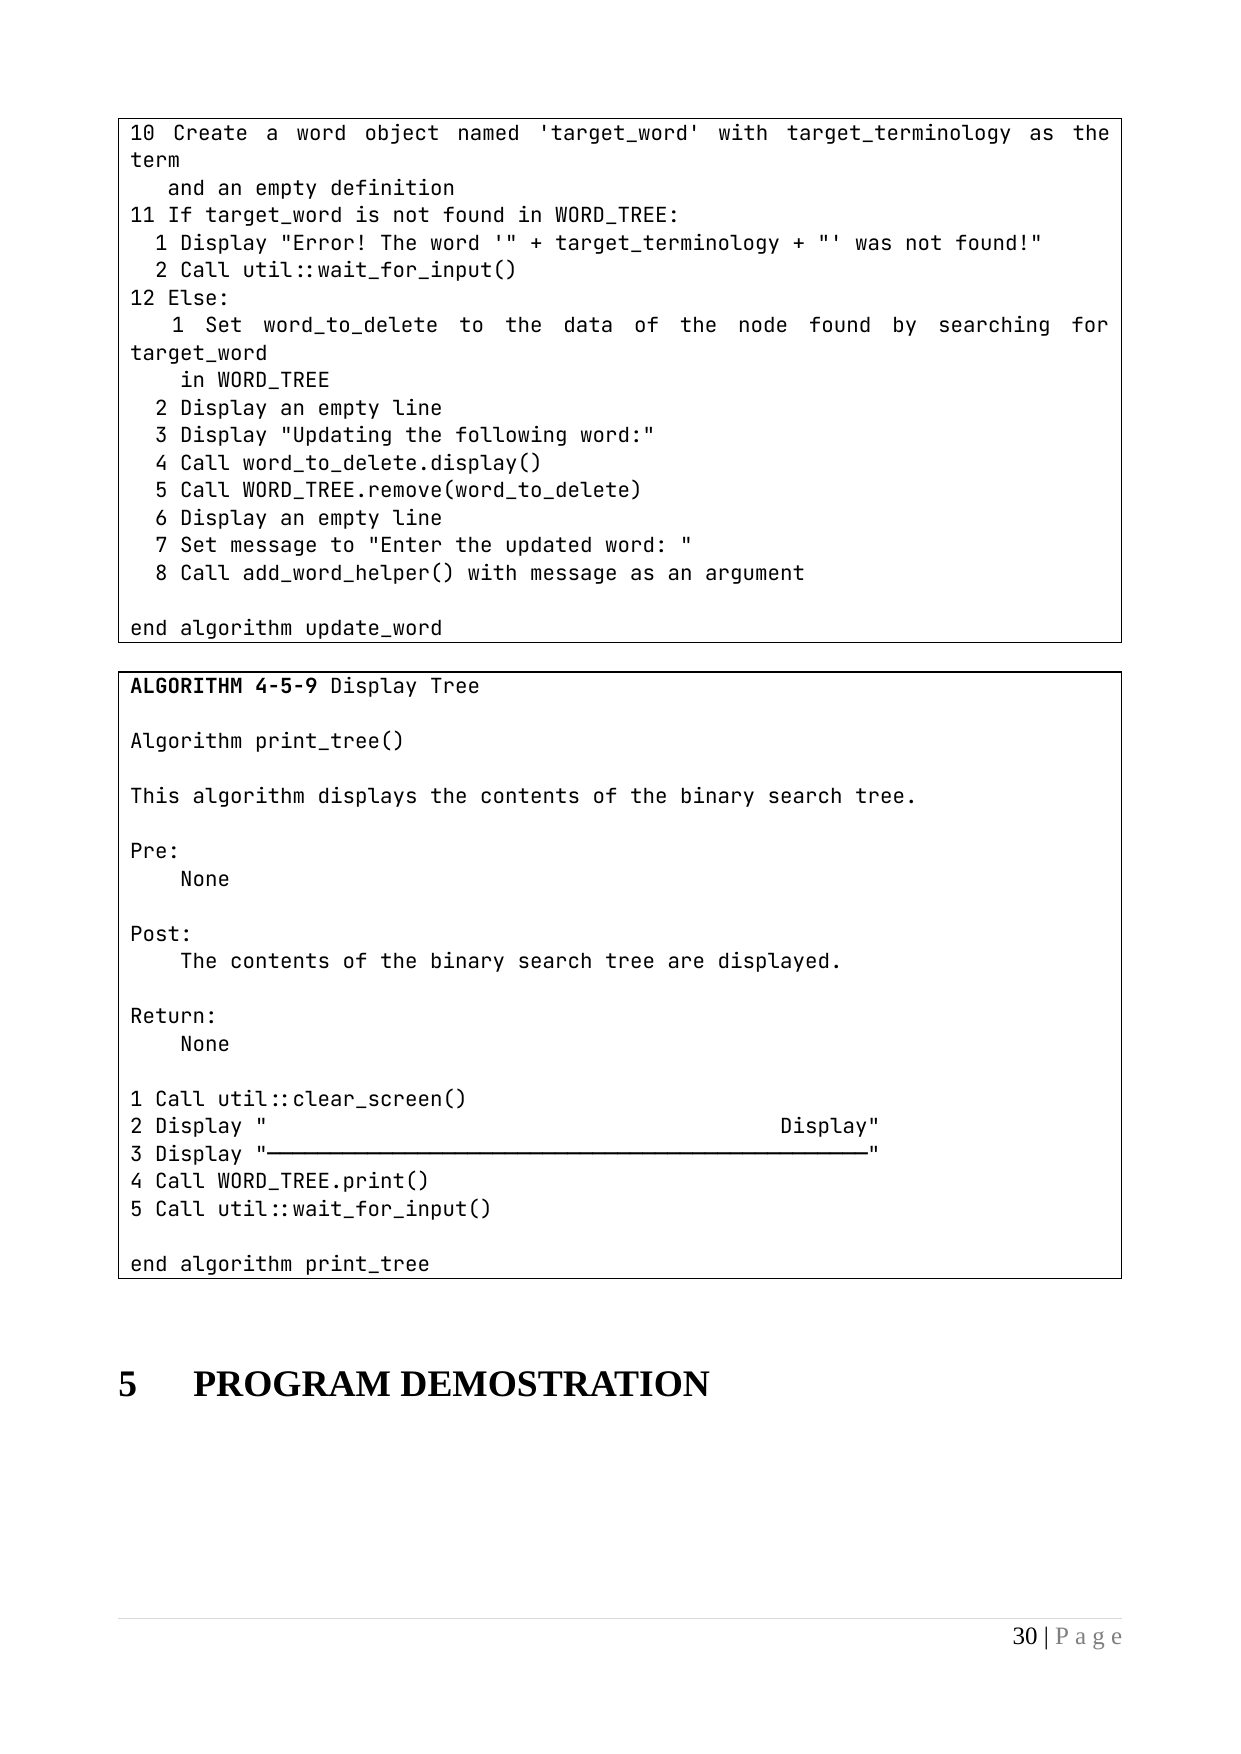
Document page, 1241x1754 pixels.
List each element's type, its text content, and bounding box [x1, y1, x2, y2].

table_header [119, 119, 1121, 642]
text 5 PROGRAM DEMOSTRATION [118, 1361, 1122, 1404]
table_header ALGORITHM 4-5-9 Display Tree Algorithm print_tree() This algorithm displays the contents of the binary search tree. Pre: None Post: The contents of the binary search tree are displayed. Return: None 1 Call util::clear_screen() 2 Display " Display" 3 Display "────────────────────────────────────────────────" 4 Call WORD_TREE.print() 5 Call util::wait_for_input() end algorithm print_tree [119, 673, 1121, 1277]
